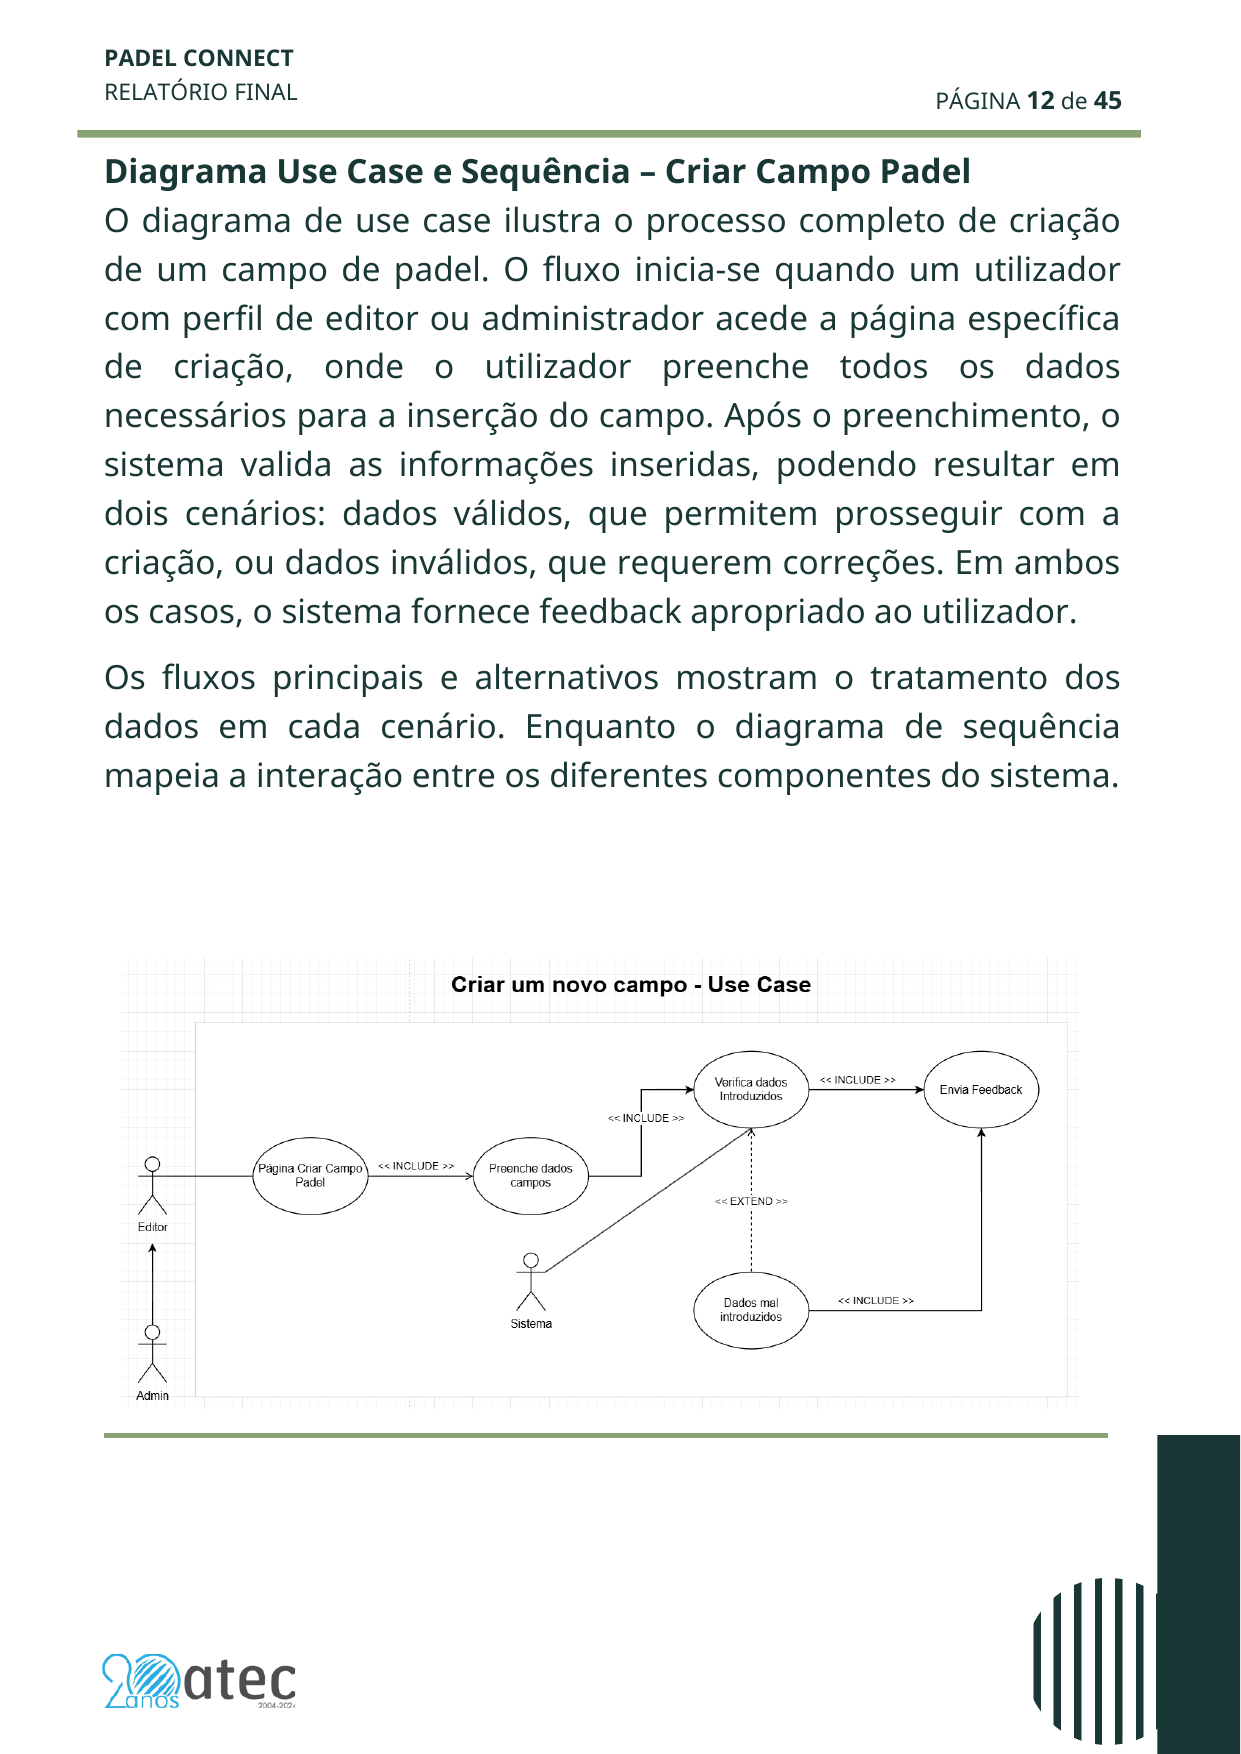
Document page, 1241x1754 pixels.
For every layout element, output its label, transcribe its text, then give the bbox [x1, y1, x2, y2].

table_header [104, 959, 1107, 1433]
text Os fluxos principais e alternativos mostram o tratamento dos dados em cada cenário. Enquanto o diagrama de sequência mapeia a interação entre os diferentes componentes do sistema. [103, 654, 1122, 797]
picture [1024, 1577, 1157, 1746]
picture [102, 1654, 295, 1708]
text O diagrama de use case ilustra o processo completo de criação de um campo de padel. O fluxo inicia-se quando um utilizador com perfil de editor ou administrador acede a página específica de criação, onde o utilizador preenche todos os dados necessários para a inserção do campo. Após o preenchimento, o sistema valida as informações inseridas, podendo resultar em dois cenários: dados válidos, que permitem prosseguir com a criação, ou dados inválidos, que requerem correções. Em ambos os casos, o sistema fornece feedback apropriado ao utilizador. [103, 196, 1122, 633]
subtitle Diagrama Use Case e Sequência – Criar Campo Padel [103, 147, 1122, 193]
picture [121, 958, 1079, 1409]
